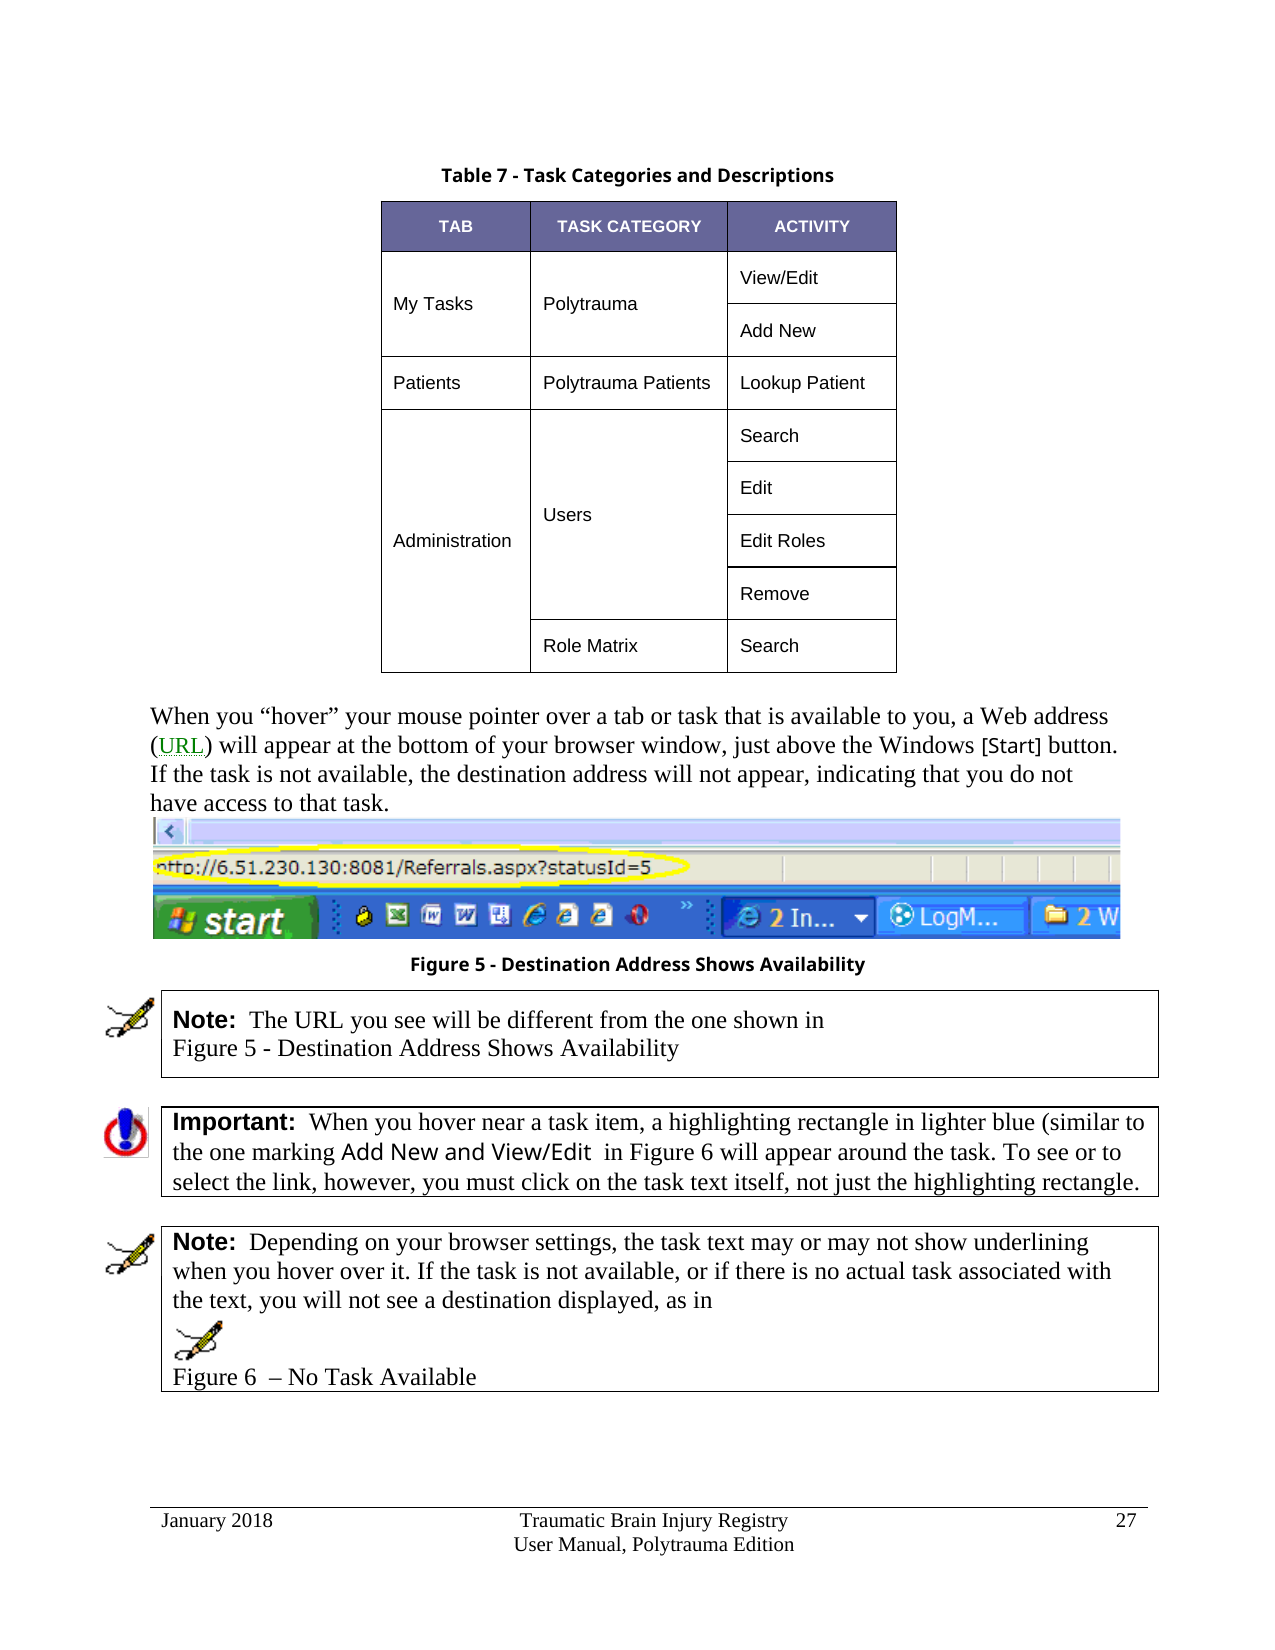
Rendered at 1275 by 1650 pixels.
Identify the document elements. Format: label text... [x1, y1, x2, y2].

table_cell Search [728, 620, 896, 672]
table_cell My Tasks [382, 252, 530, 356]
table_header Important: When you hover near a task item, a highlighting rectangle in lighter blue (similar to the one marking Add New and View/Edit in Figure 6 will appear around the task. To see or to select the link, however, you must click on the task text itself, not just the highlighting rectangle. [162, 1108, 1158, 1196]
table_header [93, 1106, 161, 1196]
table_cell Edit Roles [728, 515, 896, 566]
text Figure 5 - Destination Address Shows Availability [150, 951, 1125, 977]
picture [103, 1107, 149, 1159]
picture [103, 1227, 162, 1276]
text Table 7 - Task Categories and Descriptions [150, 162, 1125, 188]
table_header Note: Depending on your browser settings, the task text may or may not show underlining when you hover over it. If the task is not available, or if there is no actual task associated with the text, you will not see a destination displayed, as in Figure 6 – No Task Available Note: The tasks available in the LEFT NAVIGATION BAR will only include those assigned to your role(s). See Table 6 for tasks available for each role. Also see Table 7 for a listing of all polytrauma tasks. [162, 1227, 1158, 1391]
text When you “hover” your mouse pointer over a tab or task that is available to you, a Web address (URL) will appear at the bottom of your browser window, just above the Windows [Start] button. If the task is not available, the destination address will not appear, indicating that you do not have access to that task. [150, 701, 1125, 817]
picture [172, 1313, 232, 1362]
table_header TAB [382, 202, 530, 251]
picture [153, 817, 1122, 939]
table_header [93, 1226, 161, 1391]
table_cell Administration [382, 410, 530, 672]
table_cell Search [728, 410, 896, 461]
table_cell Polytrauma [531, 252, 727, 356]
table_cell Edit [728, 462, 896, 514]
table_cell Users [531, 410, 727, 619]
table_header [93, 990, 161, 1077]
table_header TASK CATEGORY [531, 202, 727, 251]
table_header Note: The URL you see will be different from the one shown in Figure 5 - Destination Address Shows Availability [162, 991, 1158, 1077]
table_cell Role Matrix [531, 620, 727, 672]
table_cell Remove [728, 568, 896, 619]
table_header ACTIVITY [728, 202, 896, 251]
table_cell Lookup Patient [728, 357, 896, 408]
picture [103, 990, 162, 1039]
table_cell Polytrauma Patients [531, 357, 727, 408]
table_cell View/Edit [728, 252, 896, 303]
table_cell Add New [728, 304, 896, 356]
table_cell Patients [382, 357, 530, 408]
